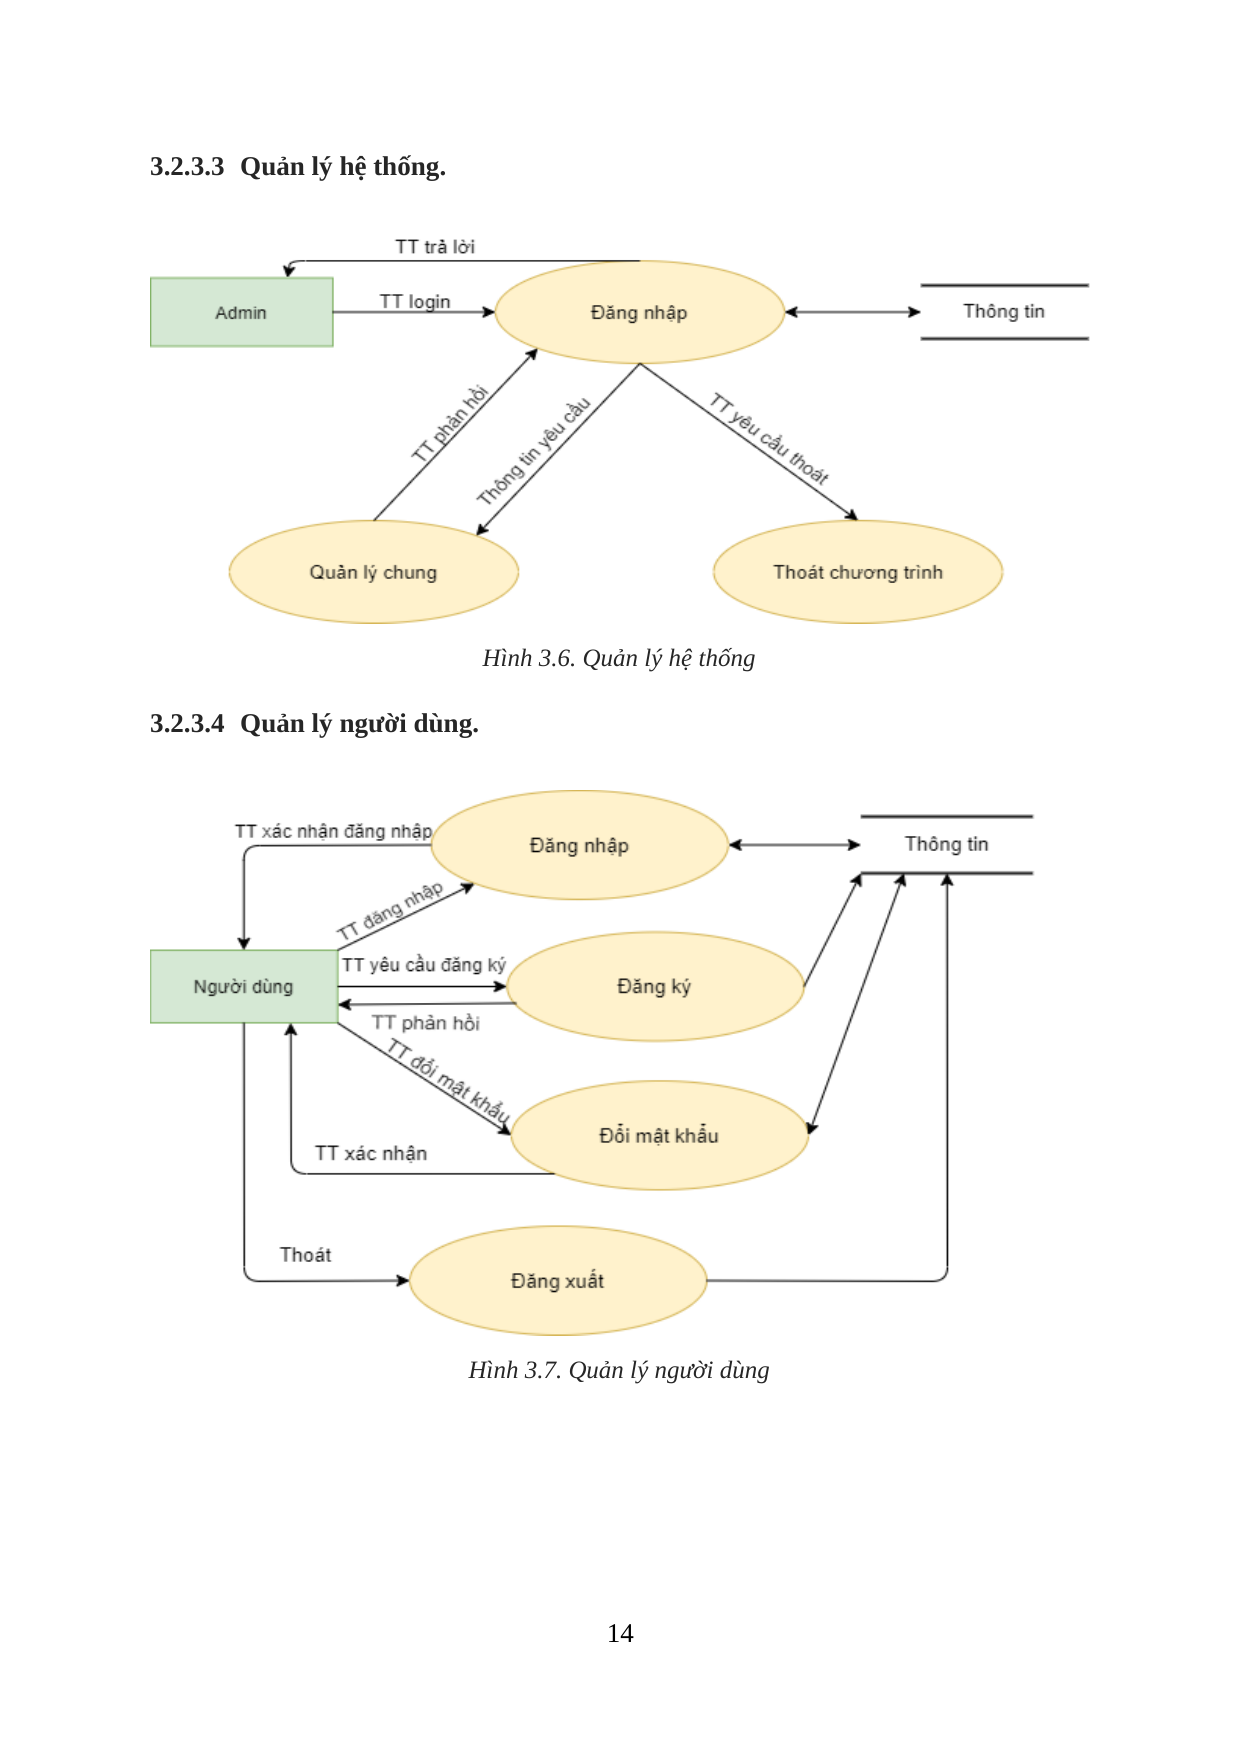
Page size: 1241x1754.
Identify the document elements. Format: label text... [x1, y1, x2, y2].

picture [150, 233, 1091, 624]
text Hình 3.6. Quản lý hệ thống [150, 643, 1090, 672]
text Hình 3.7. Quản lý người dùng [150, 1355, 1090, 1384]
picture [150, 790, 1036, 1336]
subtitle Quản lý hệ thống. [150, 150, 1090, 181]
subtitle Quản lý người dùng. [150, 707, 1090, 738]
